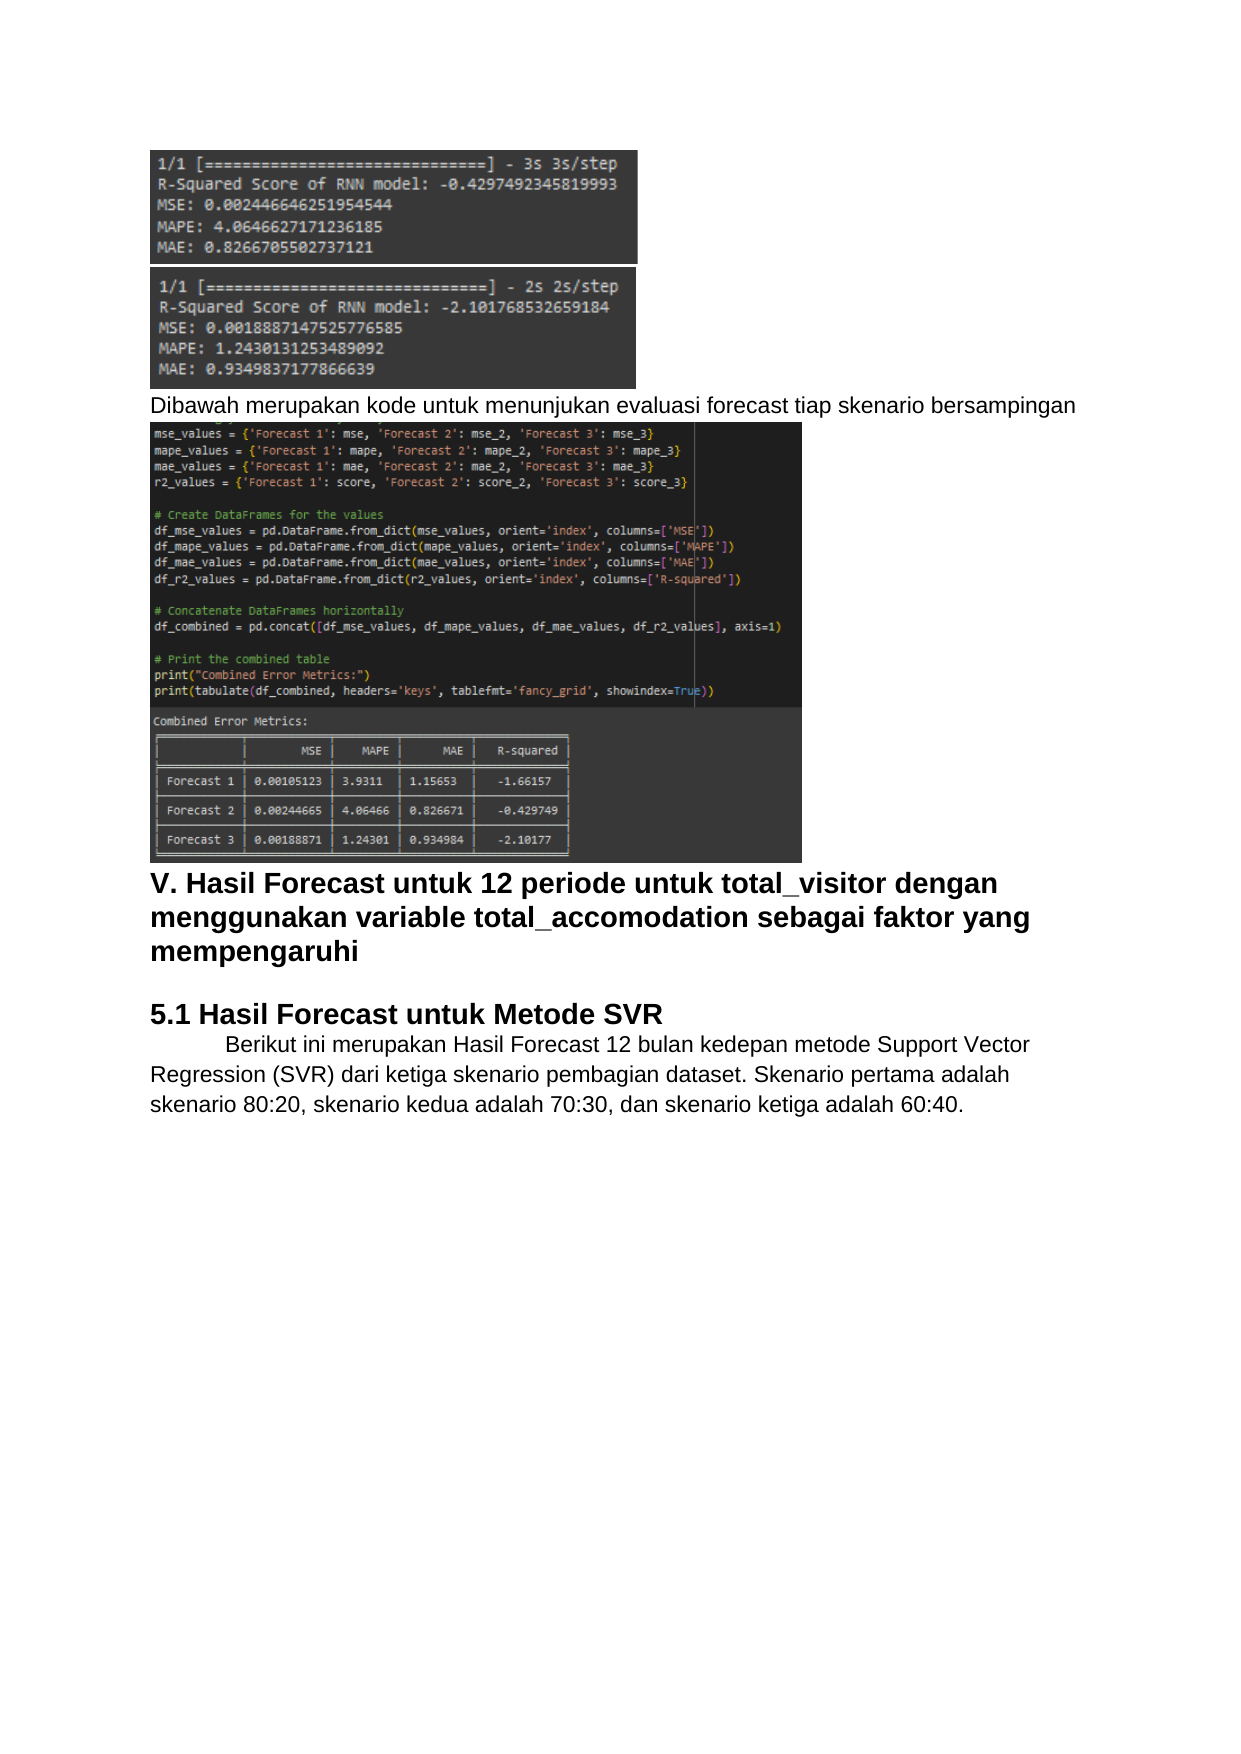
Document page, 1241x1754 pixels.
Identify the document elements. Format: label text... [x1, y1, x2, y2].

picture [150, 150, 638, 264]
text Berikut ini merupakan Hasil Forecast 12 bulan kedepan metode Support Vector Regression (SVR) dari ketiga skenario pembagian dataset. Skenario pertama adalah skenario 80:20, skenario kedua adalah 70:30, dan skenario ketiga adalah 60:40. [150, 1031, 1090, 1118]
picture [150, 267, 636, 389]
subtitle V. Hasil Forecast untuk 12 periode untuk total_visitor dengan menggunakan variable total_accomodation sebagai faktor yang mempengaruhi [150, 867, 1090, 967]
picture [150, 422, 802, 863]
text Dibawah merupakan kode untuk menunjukan evaluasi forecast tiap skenario bersampingan [150, 392, 1090, 418]
subtitle 5.1 Hasil Forecast untuk Metode SVR [150, 997, 1090, 1031]
